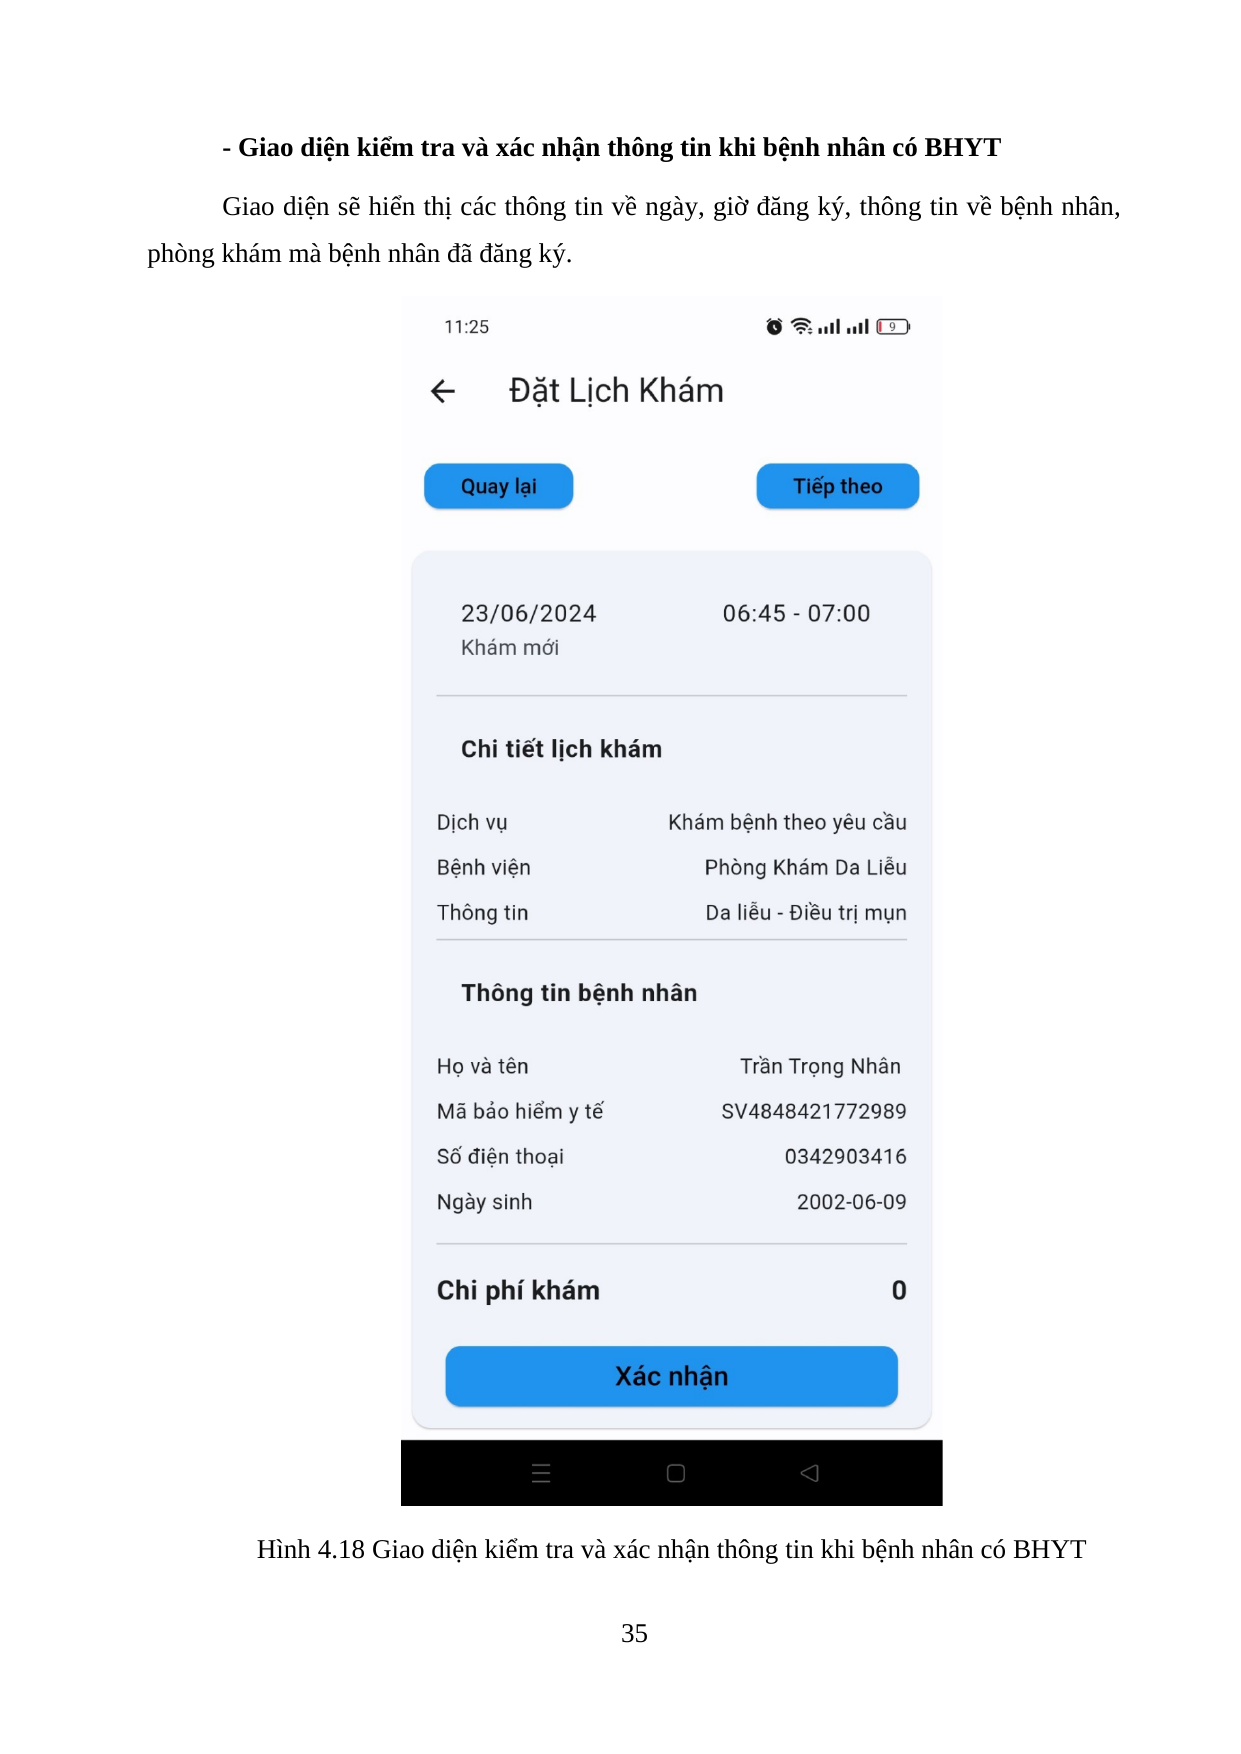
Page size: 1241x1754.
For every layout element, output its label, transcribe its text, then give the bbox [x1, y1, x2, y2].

picture [401, 296, 943, 1506]
text Giao diện sẽ hiển thị các thông tin về ngày, giờ đăng ký, thông tin về bệnh nhân, phòng khám mà bệnh nhân đã đăng ký. [147, 190, 1122, 268]
text - Giao diện kiểm tra và xác nhận thông tin khi bệnh nhân có BHYT [147, 131, 1122, 162]
